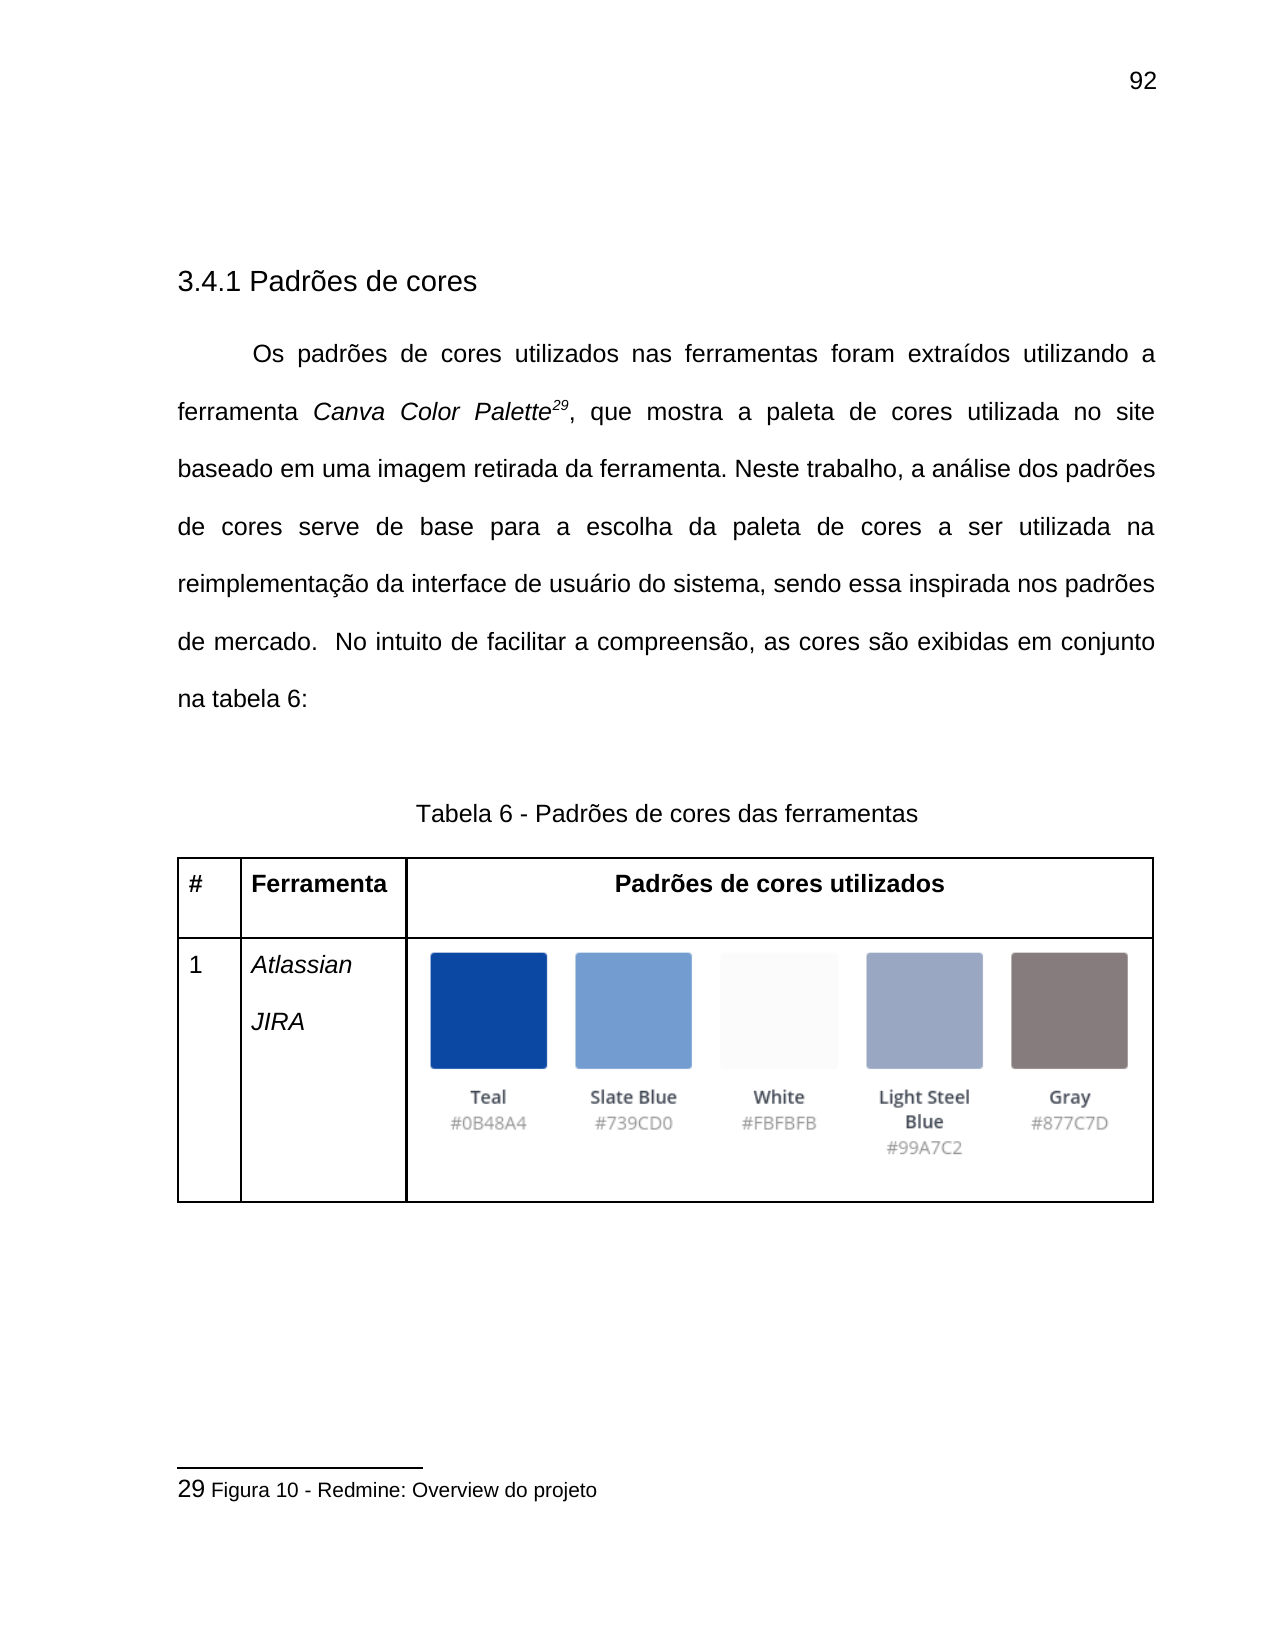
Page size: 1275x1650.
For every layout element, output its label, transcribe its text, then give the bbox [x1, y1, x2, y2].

table_header Ferramenta [242, 859, 405, 937]
table_header # [179, 859, 240, 937]
text Tabela 6 - Padrões de cores das ferramentas [177, 799, 1157, 828]
table_cell 1 [179, 939, 240, 1201]
text Os padrões de cores utilizados nas ferramentas foram extraídos utilizando a ferramenta Canva Color Palette, que mostra a paleta de cores utilizada no site baseado em uma imagem retirada da ferramenta. Neste trabalho, a análise dos padrões de cores serve de base para a escolha da paleta de cores a ser utilizada na reimplementação da interface de usuário do sistema, sendo essa inspirada nos padrões de mercado. No intuito de facilitar a compreensão, as cores são exibidas em conjunto na tabela 6: [177, 339, 1157, 713]
picture [423, 949, 1137, 1162]
table_cell Atlassian JIRA [242, 939, 405, 1201]
table_header Padrões de cores utilizados [408, 859, 1152, 937]
table_cell [408, 939, 1152, 1201]
subtitle 3.4.1 Padrões de cores [177, 264, 1157, 297]
